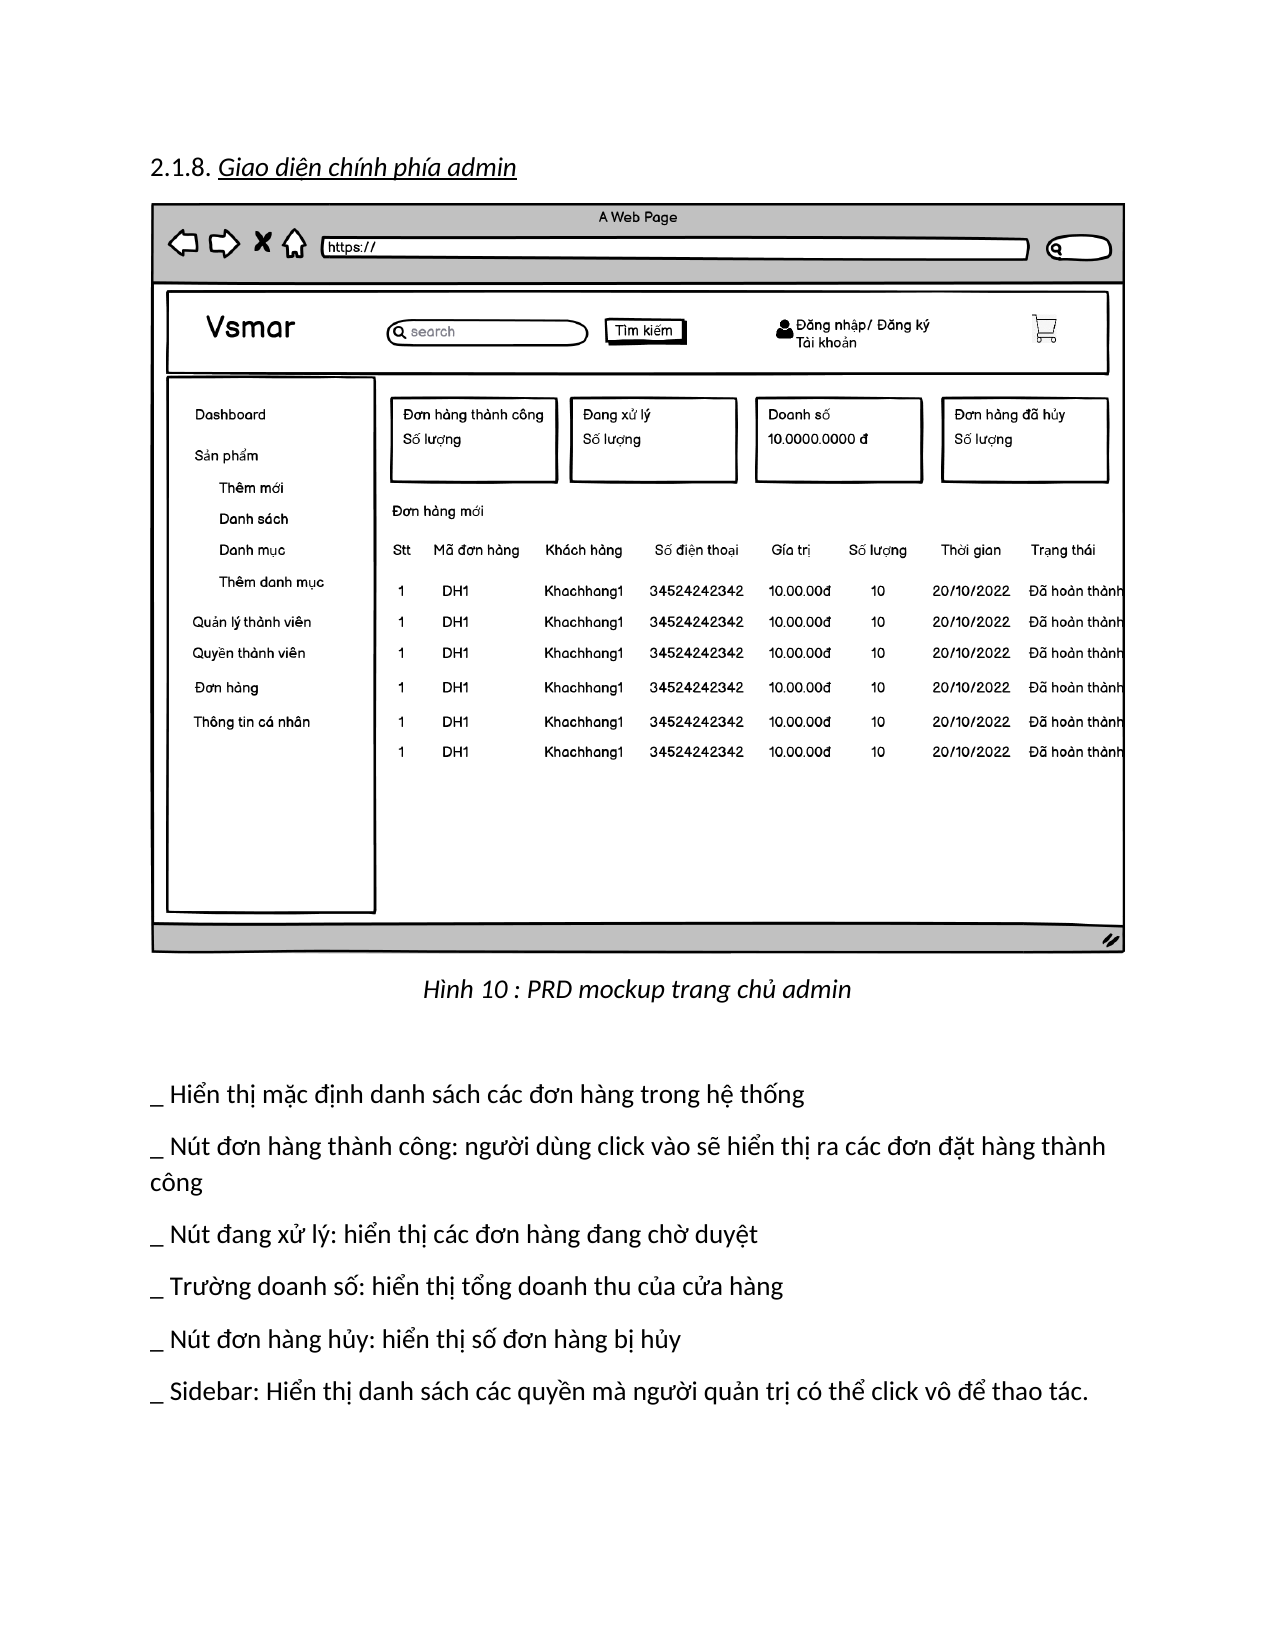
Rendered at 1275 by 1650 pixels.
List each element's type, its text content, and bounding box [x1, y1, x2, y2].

picture [150, 202, 1125, 954]
text 2.1.8. Giao diện chính phía admin [150, 150, 1125, 183]
text Hình 10 : PRD mockup trang chủ admin [150, 972, 1125, 1005]
text _ Nút đơn hàng thành công: người dùng click vào sẽ hiển thị ra các đơn đặt hàng thành công [150, 1129, 1125, 1198]
text _ Nút đang xử lý: hiển thị các đơn hàng đang chờ duyệt [150, 1217, 1125, 1250]
text _ Nút đơn hàng hủy: hiển thị số đơn hàng bị hủy [150, 1322, 1125, 1355]
text _ Sidebar: Hiển thị danh sách các quyền mà người quản trị có thể click vô để thao tác. [150, 1374, 1125, 1407]
text _ Hiển thị mặc định danh sách các đơn hàng trong hệ thống [150, 1077, 1125, 1110]
text _ Trường doanh số: hiển thị tổng doanh thu của cửa hàng [150, 1269, 1125, 1302]
